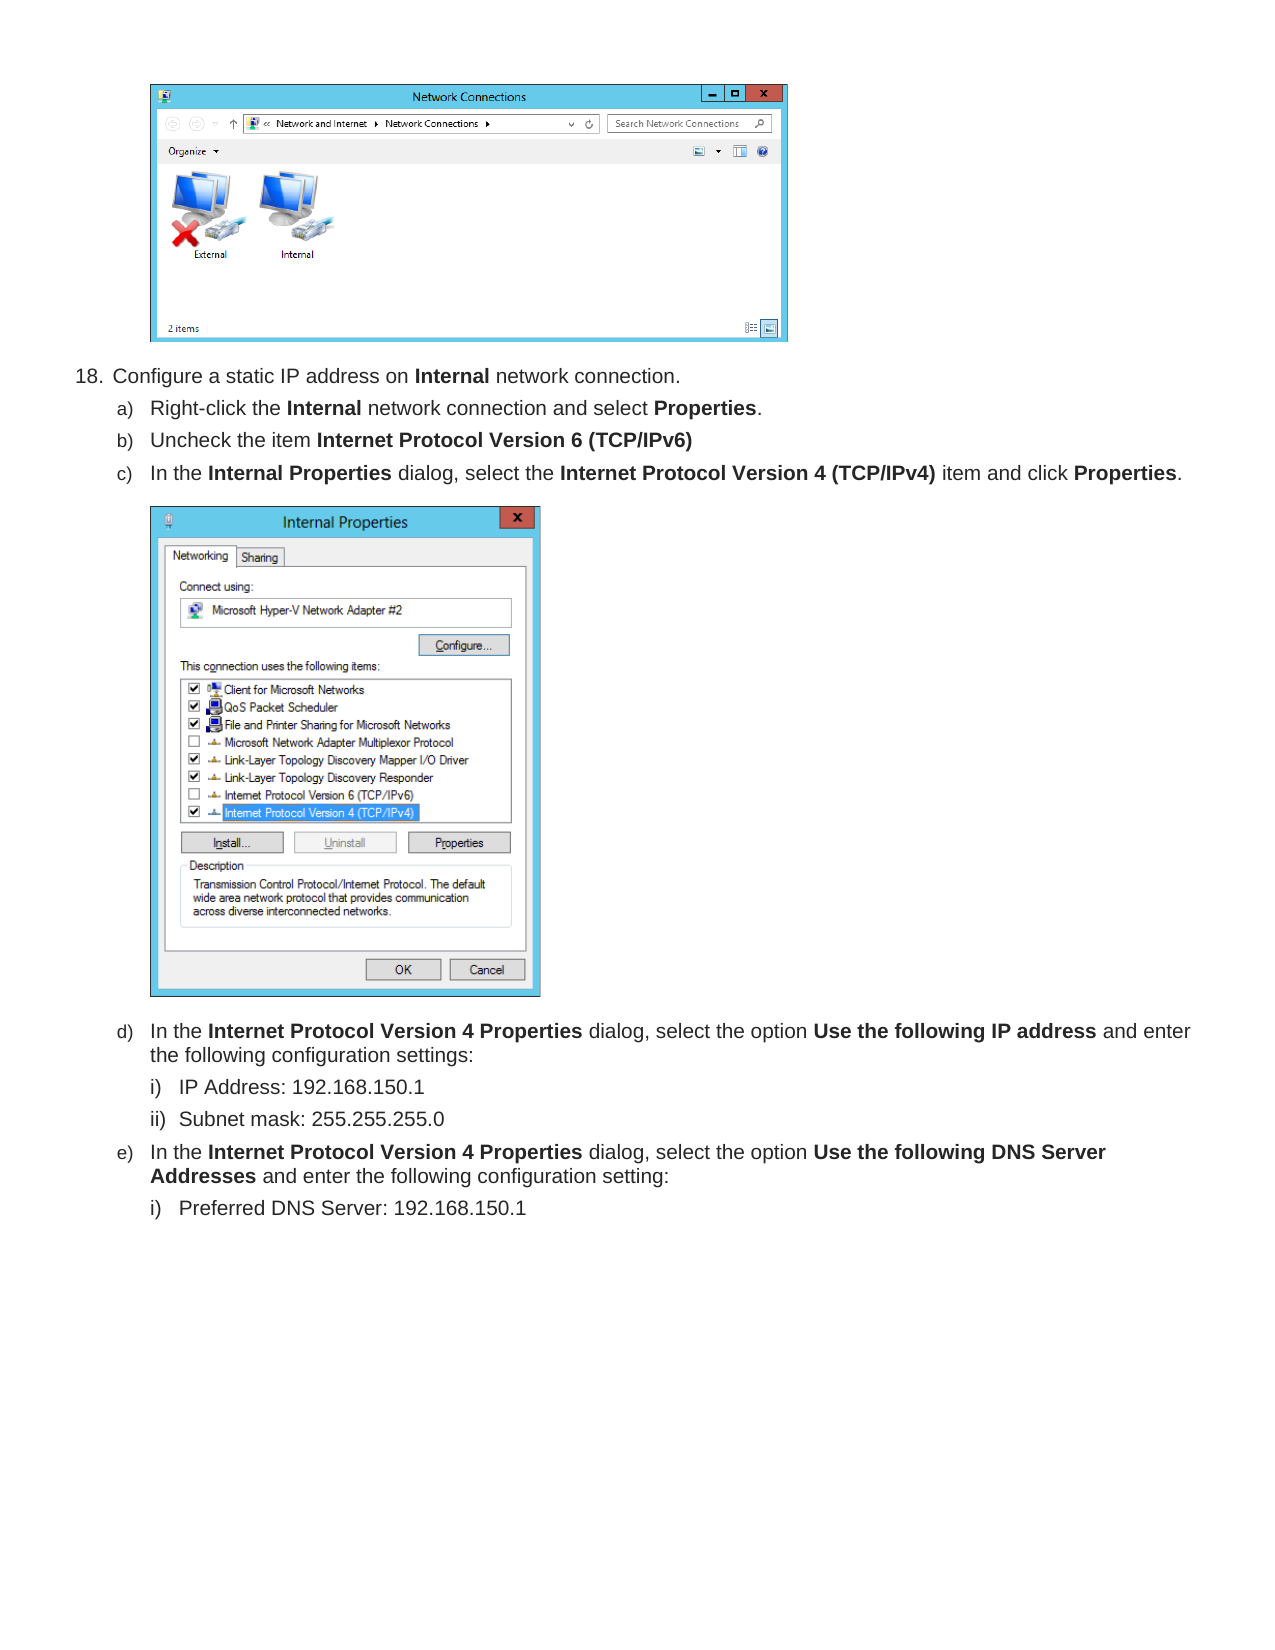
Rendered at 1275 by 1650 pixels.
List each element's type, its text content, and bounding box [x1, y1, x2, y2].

text Preferred DNS Server: 192.168.150.1 [150, 1196, 1200, 1220]
text Subnet mask: 255.255.255.0 [150, 1107, 1200, 1131]
picture [150, 506, 541, 997]
text Right-click the Internal network connection and select Properties. [117, 396, 1200, 420]
text Configure a static IP address on Internal network connection. [75, 364, 1200, 388]
text Uncheck the item Internet Protocol Version 6 (TCP/IPv6) [117, 428, 1200, 452]
text IP Address: 192.168.150.1 [150, 1075, 1200, 1099]
text In the Internet Protocol Version 4 Properties dialog, select the option Use the following IP address and enter the following configuration settings: [117, 1019, 1200, 1067]
text In the Internet Protocol Version 4 Properties dialog, select the option Use the following DNS Server Addresses and enter the following configuration setting: [117, 1139, 1200, 1187]
text In the Internal Properties dialog, select the Internet Protocol Version 4 (TCP/IPv4) item and click Properties. [117, 461, 1200, 484]
picture [150, 84, 788, 342]
